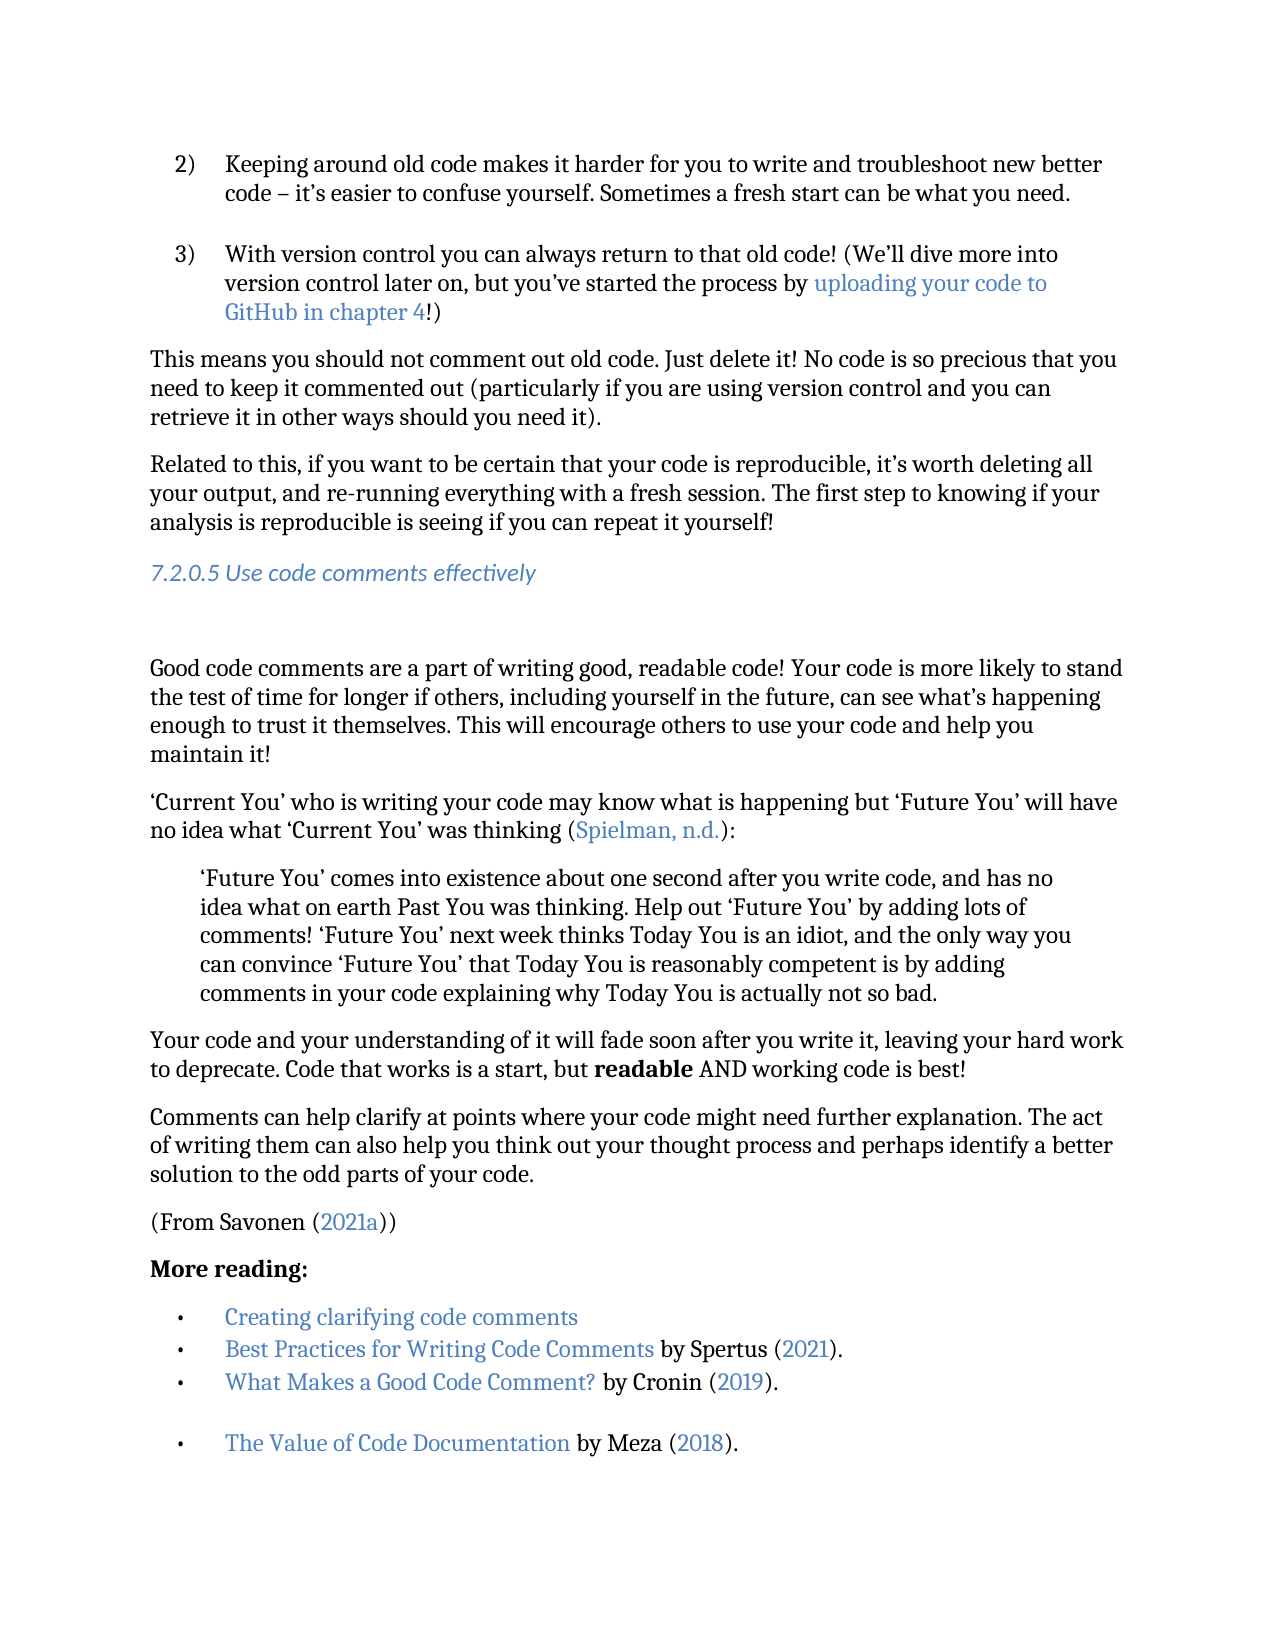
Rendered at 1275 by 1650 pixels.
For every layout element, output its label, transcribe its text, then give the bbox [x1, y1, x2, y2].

text Good code comments are a part of writing good, readable code! Your code is more likely to stand the test of time for longer if others, including yourself in the future, can see what’s happening enough to trust it themselves. This will encourage others to use your code and help you maintain it! [150, 654, 1125, 769]
list The Value of Code Documentation by Meza (2018). [175, 1429, 1125, 1486]
list With version control you can always return to that old code! (We’ll dive more into version control later on, but you’ve started the process by uploading your code to GitHub in chapter 4!) [175, 240, 1125, 326]
text ‘Current You’ who is writing your code may know what is happening but ‘Future You’ will have no idea what ‘Current You’ was thinking (Spielman, n.d.): [150, 788, 1125, 845]
text Related to this, if you want to be certain that your code is reproducible, it’s worth deleting all your output, and re-running everything with a fresh session. The first step to knowing if your analysis is reproducible is seeing if you can repeat it yourself! [150, 450, 1125, 536]
text Your code and your understanding of it will fade soon after you write it, leaving your hard work to deprecate. Code that works is a start, but readable AND working code is best! [150, 1026, 1125, 1084]
subtitle 7.2.0.5 Use code comments effectively [150, 557, 1125, 588]
list Creating clarifying code comments [175, 1303, 1125, 1331]
list Best Practices for Writing Code Comments by Spertus (2021). [175, 1335, 1125, 1364]
text This means you should not comment out old code. Just delete it! No code is so precious that you need to keep it commented out (particularly if you are using version control and you can retrieve it in other ways should you need it). [150, 345, 1125, 431]
text More reading: [150, 1255, 1125, 1284]
text (From Savonen (2021a)) [150, 1208, 1125, 1236]
text Comments can help clarify at points where your code might need further explanation. The act of writing them can also help you think out your thought process and perhaps identify a better solution to the odd parts of your code. [150, 1103, 1125, 1189]
list Keeping around old code makes it harder for you to write and troubleshoot new better code – it’s easier to confuse yourself. Sometimes a fresh start can be what you need. [175, 150, 1125, 236]
text ‘Future You’ comes into existence about one second after you write code, and has no idea what on earth Past You was thinking. Help out ‘Future You’ by adding lots of comments! ‘Future You’ next week thinks Today You is an idiot, and the only way you can convince ‘Future You’ that Today You is reasonably competent is by adding comments in your code explaining why Today You is actually not so bad. [200, 864, 1075, 1008]
list What Makes a Good Code Comment? by Cronin (2019). [175, 1368, 1125, 1425]
